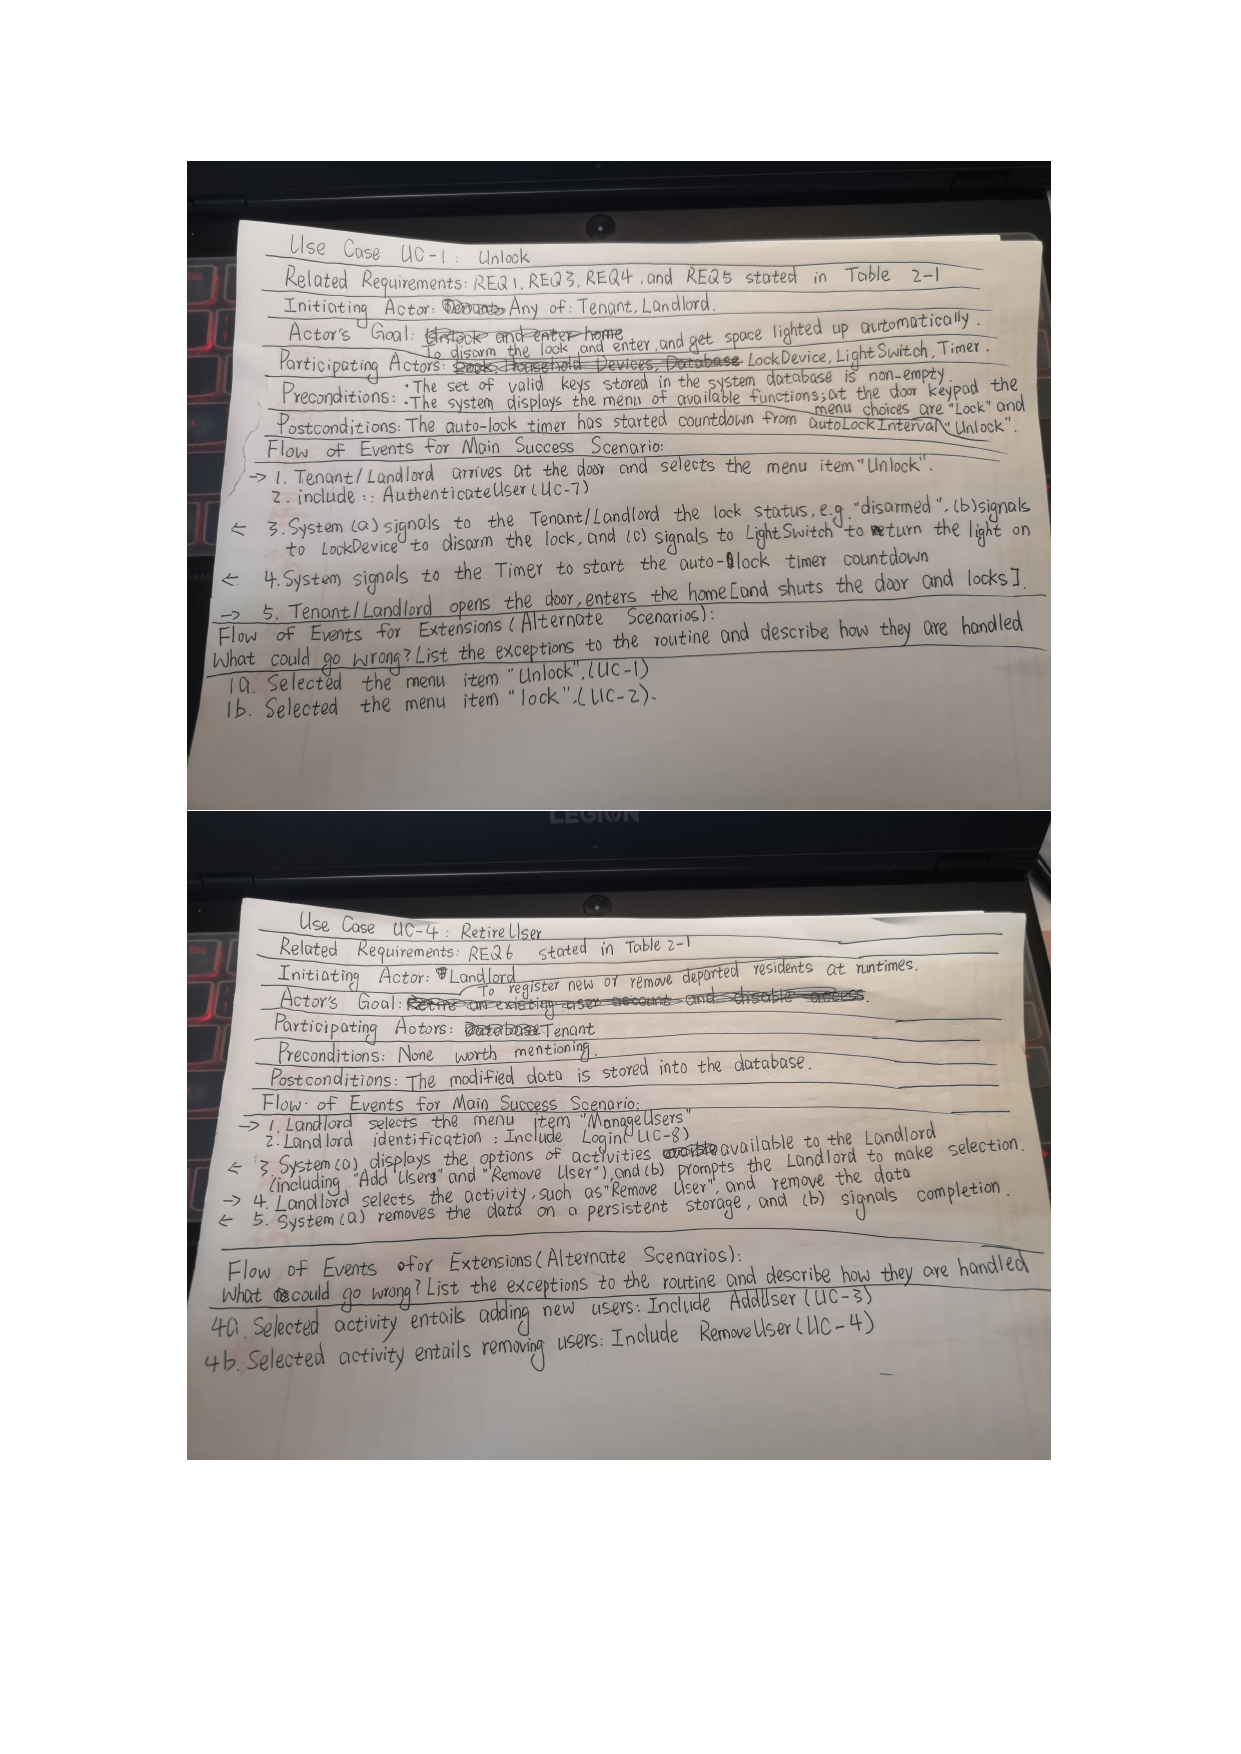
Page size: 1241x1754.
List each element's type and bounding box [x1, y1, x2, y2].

picture [187, 161, 1051, 810]
picture [187, 811, 1051, 1460]
